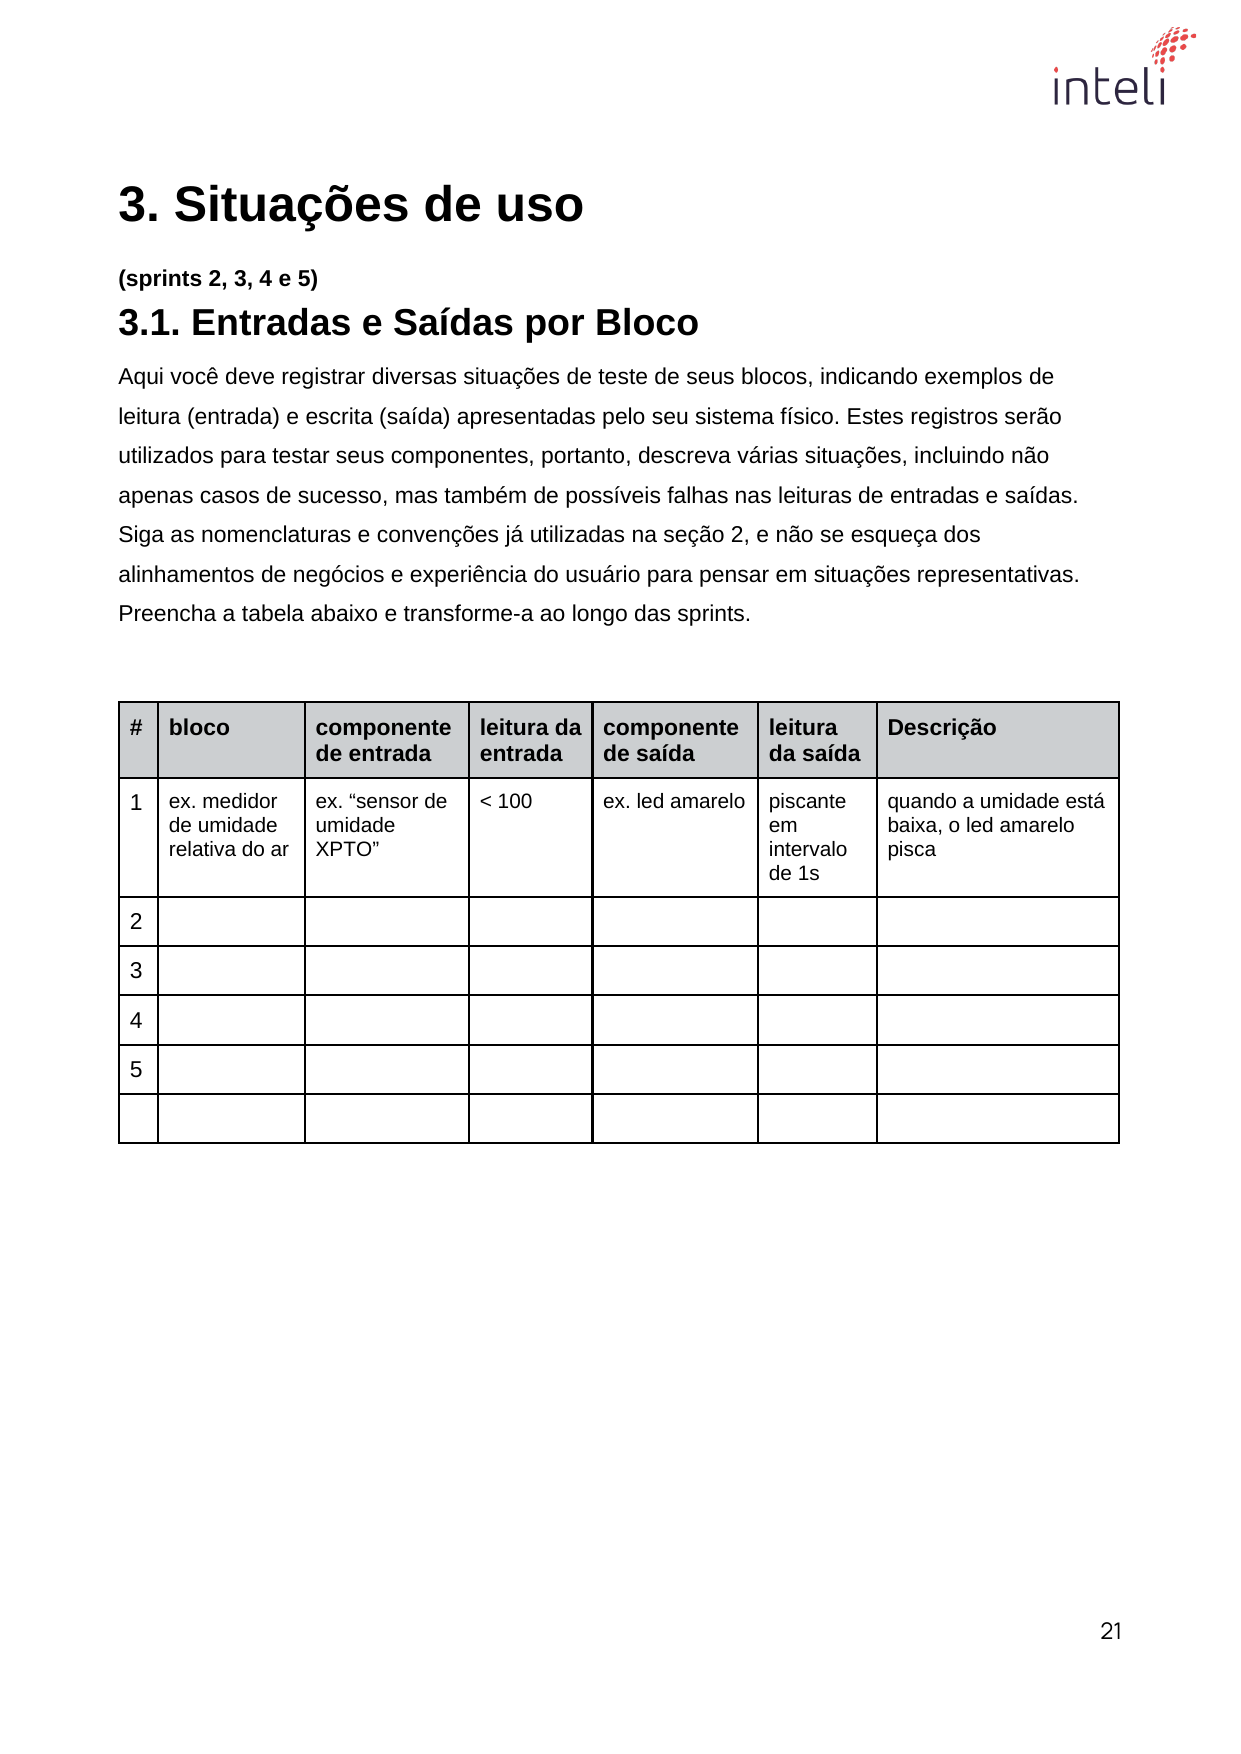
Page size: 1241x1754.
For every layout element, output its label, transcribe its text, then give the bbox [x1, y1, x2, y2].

table_cell [306, 996, 468, 1043]
table_cell [594, 947, 757, 994]
table_cell [159, 947, 304, 994]
table_cell [470, 898, 591, 945]
table_cell < 100 [470, 779, 591, 896]
table_cell [759, 1095, 876, 1142]
table_cell [759, 898, 876, 945]
table_cell 5 [120, 1046, 157, 1093]
table_cell [878, 1046, 1118, 1093]
table_cell [759, 996, 876, 1043]
picture [1054, 27, 1197, 105]
table_cell [306, 898, 468, 945]
table_cell [594, 1046, 757, 1093]
table_cell [306, 1046, 468, 1093]
table_cell 2 [120, 898, 157, 945]
table_cell [159, 996, 304, 1043]
table_header # [120, 703, 157, 777]
table_header leitura da saída [759, 703, 876, 777]
table_cell [470, 996, 591, 1043]
table_cell [159, 898, 304, 945]
table_cell [878, 996, 1118, 1043]
table_cell [594, 996, 757, 1043]
table_header componente de entrada [306, 703, 468, 777]
table_cell [159, 1095, 304, 1142]
table_cell ex. medidor de umidade relativa do ar [159, 779, 304, 896]
table_cell [759, 1046, 876, 1093]
table_cell ex. “sensor de umidade XPTO” [306, 779, 468, 896]
table_cell [470, 1095, 591, 1142]
table_cell [120, 1095, 157, 1142]
table_cell [306, 947, 468, 994]
text Aqui você deve registrar diversas situações de teste de seus blocos, indicando exemplos de leitura (entrada) e escrita (saída) apresentadas pelo seu sistema físico. Estes registros serão utilizados para testar seus componentes, portanto, descreva várias situações, incluindo não apenas casos de sucesso, mas também de possíveis falhas nas leituras de entradas e saídas. Siga as nomenclaturas e convenções já utilizadas na seção 2, e não se esqueça dos alinhamentos de negócios e experiência do usuário para pensar em situações representativas. Preencha a tabela abaixo e transforme-a ao longo das sprints. [118, 363, 1122, 626]
table_cell [470, 947, 591, 994]
table_header bloco [159, 703, 304, 777]
table_cell [759, 947, 876, 994]
table_cell [306, 1095, 468, 1142]
table_cell 1 [120, 779, 157, 896]
table_cell 4 [120, 996, 157, 1043]
table_cell [159, 1046, 304, 1093]
table_cell [878, 947, 1118, 994]
table_cell quando a umidade está baixa, o led amarelo pisca [878, 779, 1118, 896]
table_cell [594, 1095, 757, 1142]
table_cell [878, 898, 1118, 945]
table_cell [594, 898, 757, 945]
table_cell [470, 1046, 591, 1093]
table_header Descrição [878, 703, 1118, 777]
subtitle (sprints 2, 3, 4 e 5) [118, 265, 1122, 292]
subtitle 3. Situações de uso [118, 174, 1122, 231]
subtitle 3.1. Entradas e Saídas por Bloco [118, 300, 1122, 343]
table_cell piscante em intervalo de 1s [759, 779, 876, 896]
table_cell ex. led amarelo [594, 779, 757, 896]
table_cell 3 [120, 947, 157, 994]
table_header componente de saída [594, 703, 757, 777]
table_cell [878, 1095, 1118, 1142]
table_header leitura da entrada [470, 703, 591, 777]
